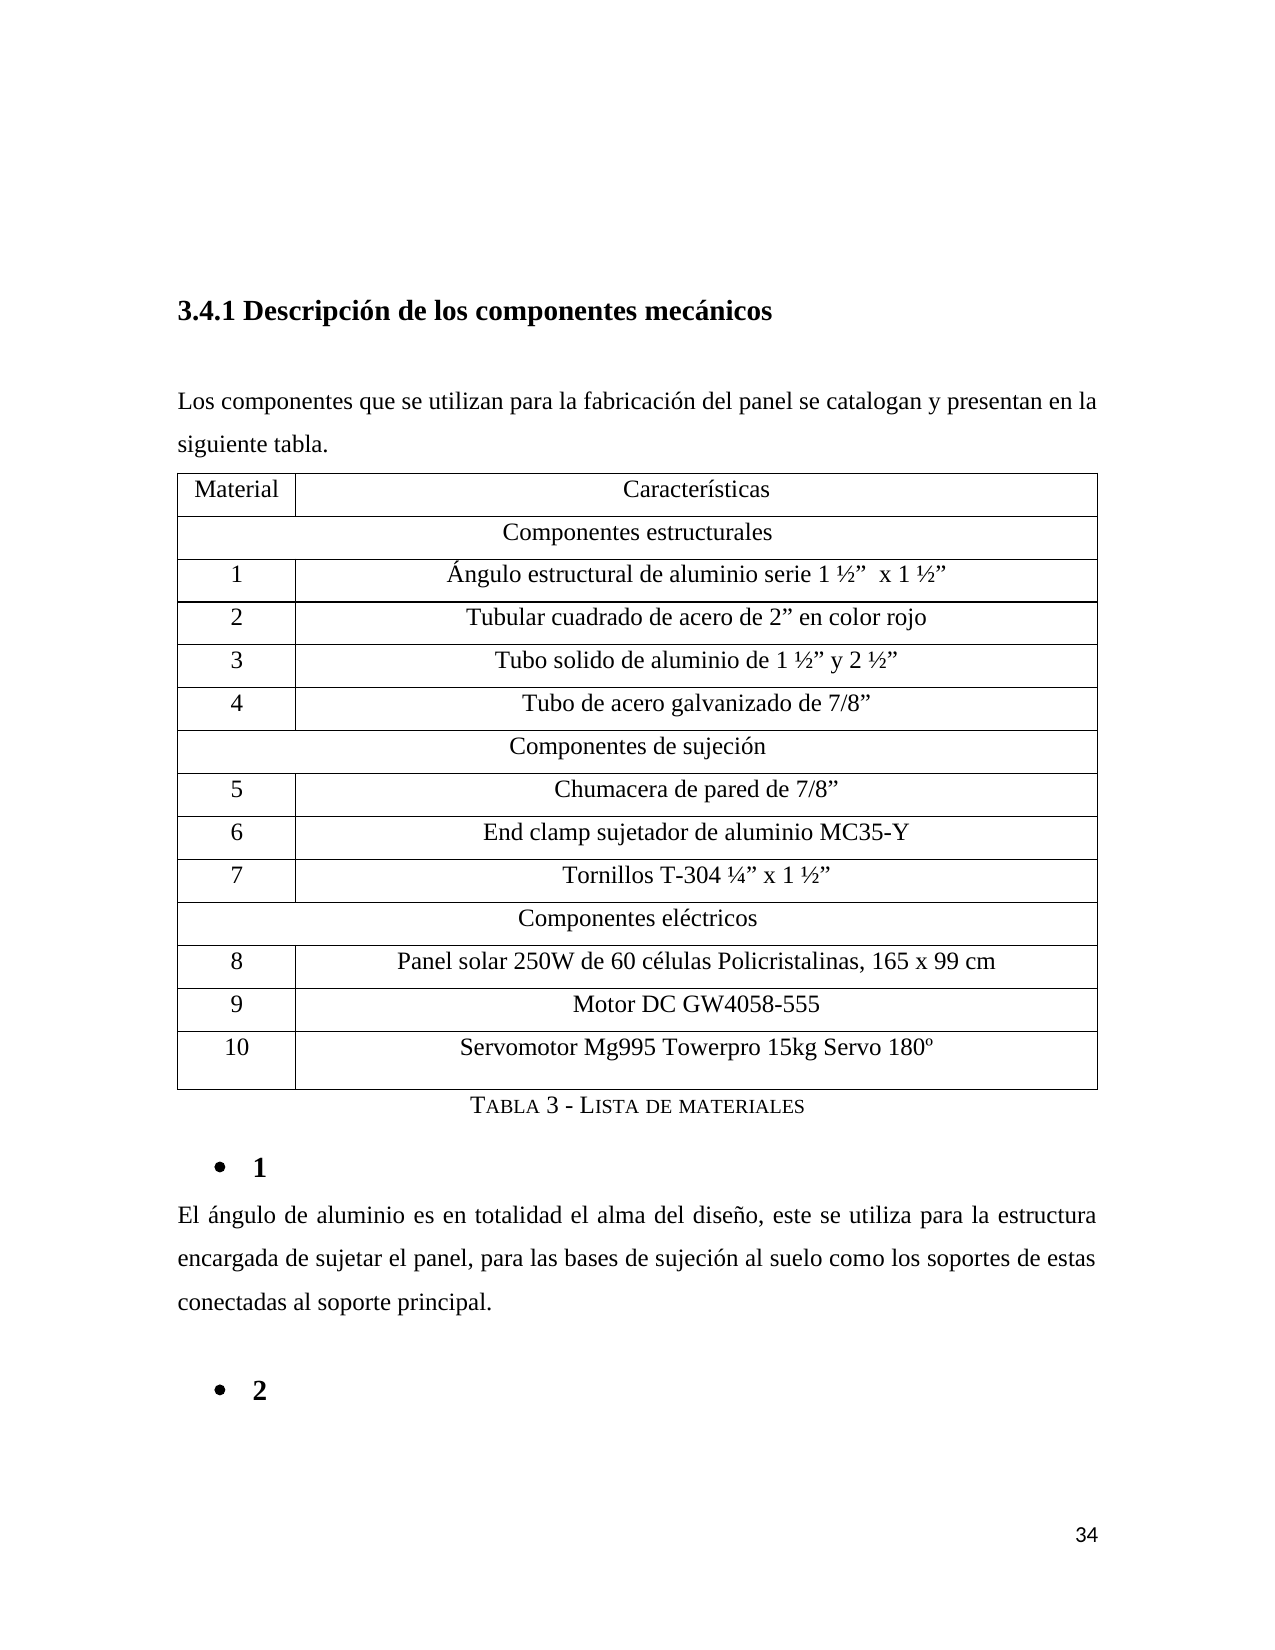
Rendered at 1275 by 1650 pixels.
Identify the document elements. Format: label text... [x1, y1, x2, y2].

list 2 [215, 1373, 1098, 1407]
table_cell Componentes estructurales [178, 517, 1097, 558]
table_cell Tornillos T-304 ¼” x 1 ½” [296, 860, 1097, 902]
table_cell Chumacera de pared de 7/8” [296, 774, 1097, 816]
table_cell 7 [178, 860, 295, 902]
text Tabla 3 - Lista de materiales [177, 1090, 1098, 1119]
table_cell Tubular cuadrado de acero de 2” en color rojo [296, 603, 1097, 644]
table_header Características [296, 474, 1097, 516]
table_cell 5 [178, 774, 295, 816]
table_cell Tubo solido de aluminio de 1 ½” y 2 ½” [296, 645, 1097, 687]
table_cell Servomotor Mg995 Towerpro 15kg Servo 180º [296, 1032, 1097, 1089]
text 3.4.1 Descripción de los componentes mecánicos [177, 293, 1098, 327]
table_cell 10 [178, 1032, 295, 1089]
table_cell 4 [178, 688, 295, 730]
table_cell 3 [178, 645, 295, 687]
table_cell Ángulo estructural de aluminio serie 1 ½” x 1 ½” [296, 560, 1097, 601]
table_cell Panel solar 250W de 60 células Policristalinas, 165 x 99 cm [296, 946, 1097, 988]
table_cell 9 [178, 989, 295, 1031]
table_cell 1 [178, 560, 295, 601]
table_cell 6 [178, 817, 295, 859]
table_cell Motor DC GW4058-555 [296, 989, 1097, 1031]
table_cell 8 [178, 946, 295, 988]
table_cell Componentes eléctricos [178, 903, 1097, 945]
list 1 [215, 1150, 1098, 1184]
text Los componentes que se utilizan para la fabricación del panel se catalogan y presentan en la siguiente tabla. [177, 386, 1098, 458]
table_header Material [178, 474, 295, 516]
table_cell Componentes de sujeción [178, 731, 1097, 773]
text El ángulo de aluminio es en totalidad el alma del diseño, este se utiliza para la estructura encargada de sujetar el panel, para las bases de sujeción al suelo como los soportes de estas conectadas al soporte principal. [177, 1200, 1098, 1315]
table_cell 2 [178, 603, 295, 644]
table_cell Tubo de acero galvanizado de 7/8” [296, 688, 1097, 730]
table_cell End clamp sujetador de aluminio MC35-Y [296, 817, 1097, 859]
